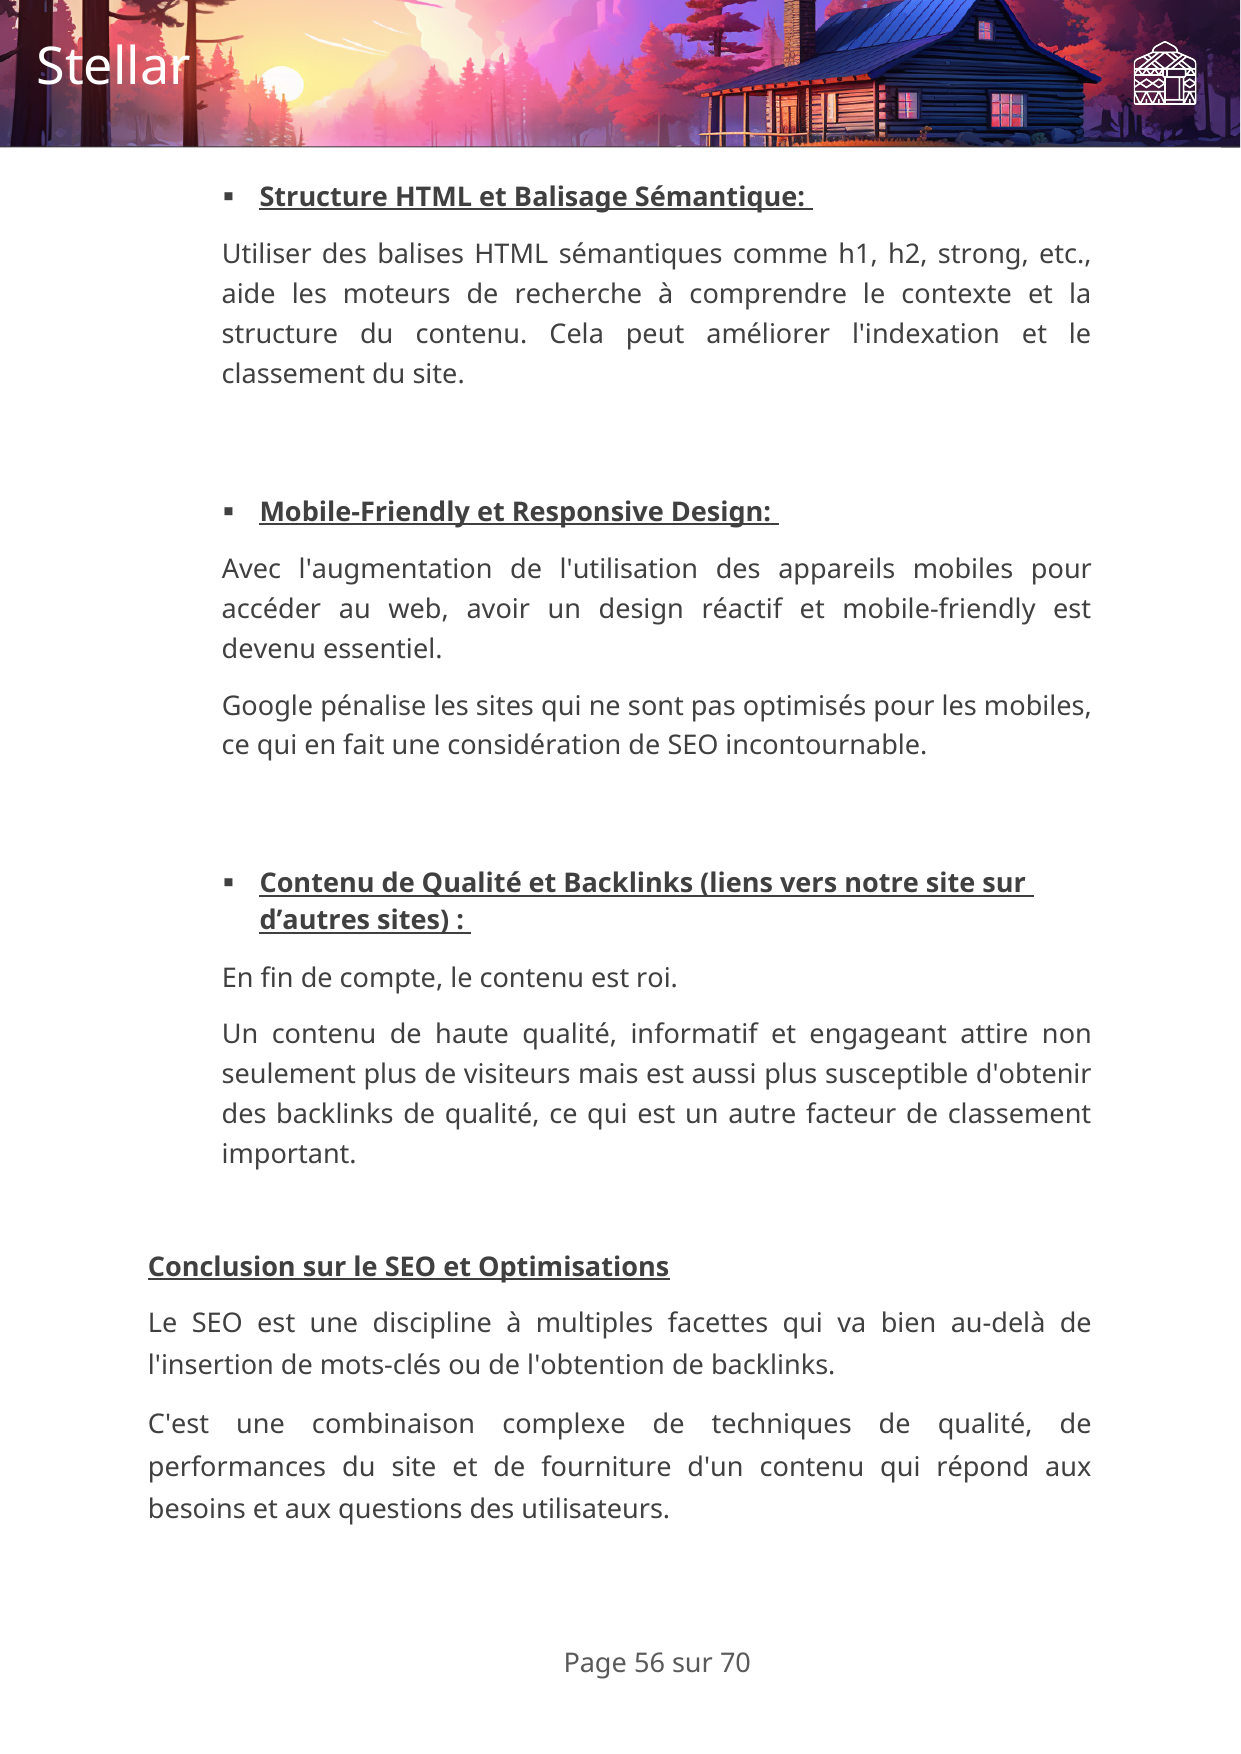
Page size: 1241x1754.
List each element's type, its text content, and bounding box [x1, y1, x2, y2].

text Le SEO est une discipline à multiples facettes qui va bien au-delà de l'insertion de mots-clés ou de l'obtention de backlinks. [148, 1303, 1092, 1383]
text En fin de compte, le contenu est roi. [221, 958, 1092, 995]
text C'est une combinaison complexe de techniques de qualité, de performances du site et de fourniture d'un contenu qui répond aux besoins et aux questions des utilisateurs. [148, 1405, 1092, 1527]
text Conclusion sur le SEO et Optimisations [148, 1247, 1092, 1284]
text Google pénalise les sites qui ne sont pas optimisés pour les mobiles, ce qui en fait une considération de SEO incontournable. [221, 686, 1092, 763]
text Avec l'augmentation de l'utilisation des appareils mobiles pour accéder au web, avoir un design réactif et mobile-friendly est devenu essentiel. [221, 550, 1092, 666]
picture [0, 0, 1241, 146]
subtitle Contenu de Qualité et Backlinks (liens vers notre site sur d’autres sites) : [222, 864, 1092, 937]
text Un contenu de haute qualité, informatif et engageant attire non seulement plus de visiteurs mais est aussi plus susceptible d'obtenir des backlinks de qualité, ce qui est un autre facteur de classement important. [221, 1015, 1092, 1171]
subtitle Structure HTML et Balisage Sémantique: [222, 177, 1092, 214]
text Utiliser des balises HTML sémantiques comme h1, h2, strong, etc., aide les moteurs de recherche à comprendre le contexte et la structure du contenu. Cela peut améliorer l'indexation et le classement du site. [221, 235, 1092, 391]
subtitle Mobile-Friendly et Responsive Design: [222, 492, 1092, 529]
